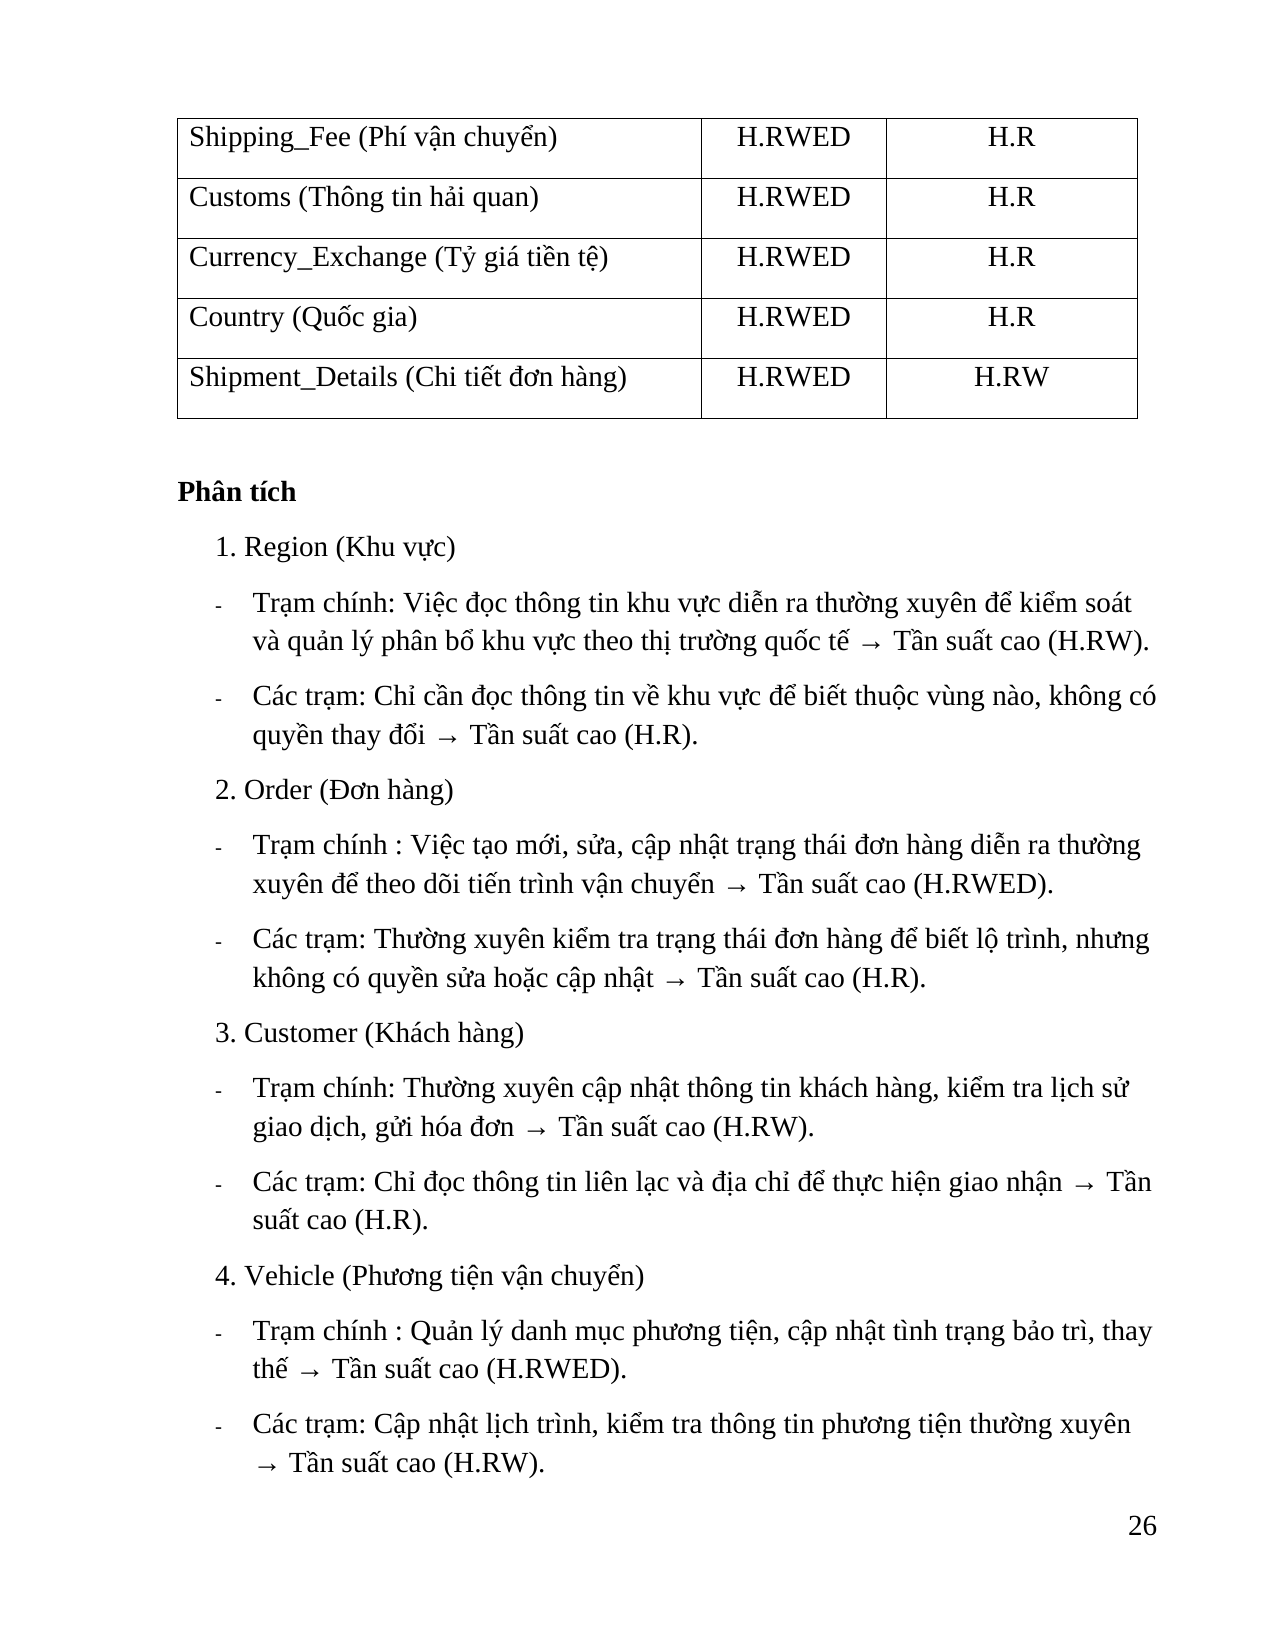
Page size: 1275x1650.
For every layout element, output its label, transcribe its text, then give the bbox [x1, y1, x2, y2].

list Các trạm: Chỉ đọc thông tin liên lạc và địa chỉ để thực hiện giao nhận → Tần suất cao (H.R). [215, 1164, 1157, 1236]
text 1. Region (Khu vực) [215, 529, 1157, 563]
table_cell H.R [887, 119, 1137, 178]
table_cell H.RWED [702, 119, 886, 178]
text 2. Order (Đơn hàng) [215, 772, 1157, 806]
list Trạm chính : Việc tạo mới, sửa, cập nhật trạng thái đơn hàng diễn ra thường xuyên để theo dõi tiến trình vận chuyển → Tần suất cao (H.RWED). [215, 827, 1157, 899]
list Trạm chính: Việc đọc thông tin khu vực diễn ra thường xuyên để kiểm soát và quản lý phân bổ khu vực theo thị trường quốc tế → Tần suất cao (H.RW). [215, 585, 1157, 657]
list Trạm chính: Thường xuyên cập nhật thông tin khách hàng, kiểm tra lịch sử giao dịch, gửi hóa đơn → Tần suất cao (H.RW). [215, 1070, 1157, 1142]
table_cell H.RWED [702, 359, 886, 418]
table_cell H.RWED [702, 239, 886, 298]
text 3. Customer (Khách hàng) [215, 1015, 1157, 1048]
list Trạm chính : Quản lý danh mục phương tiện, cập nhật tình trạng bảo trì, thay thế → Tần suất cao (H.RWED). [215, 1313, 1157, 1385]
table_cell H.RWED [702, 299, 886, 358]
table_cell H.R [887, 179, 1137, 238]
list Các trạm: Thường xuyên kiểm tra trạng thái đơn hàng để biết lộ trình, nhưng không có quyền sửa hoặc cập nhật → Tần suất cao (H.R). [215, 921, 1157, 993]
text 4. Vehicle (Phương tiện vận chuyển) [215, 1258, 1157, 1291]
table_cell Currency_Exchange (Tỷ giá tiền tệ) [178, 239, 701, 298]
table_cell H.R [887, 239, 1137, 298]
table_cell H.RWED [702, 179, 886, 238]
table_cell Shipment_Details (Chi tiết đơn hàng) [178, 359, 701, 418]
text Phân tích [177, 474, 1157, 508]
table_cell Shipping_Fee (Phí vận chuyển) [178, 119, 701, 178]
table_cell H.R [887, 299, 1137, 358]
list Các trạm: Cập nhật lịch trình, kiểm tra thông tin phương tiện thường xuyên → Tần suất cao (H.RW). [215, 1407, 1157, 1479]
table_cell Customs (Thông tin hải quan) [178, 179, 701, 238]
table_cell H.RW [887, 359, 1137, 418]
list Các trạm: Chỉ cần đọc thông tin về khu vực để biết thuộc vùng nào, không có quyền thay đổi → Tần suất cao (H.R). [215, 678, 1157, 751]
table_cell Country (Quốc gia) [178, 299, 701, 358]
